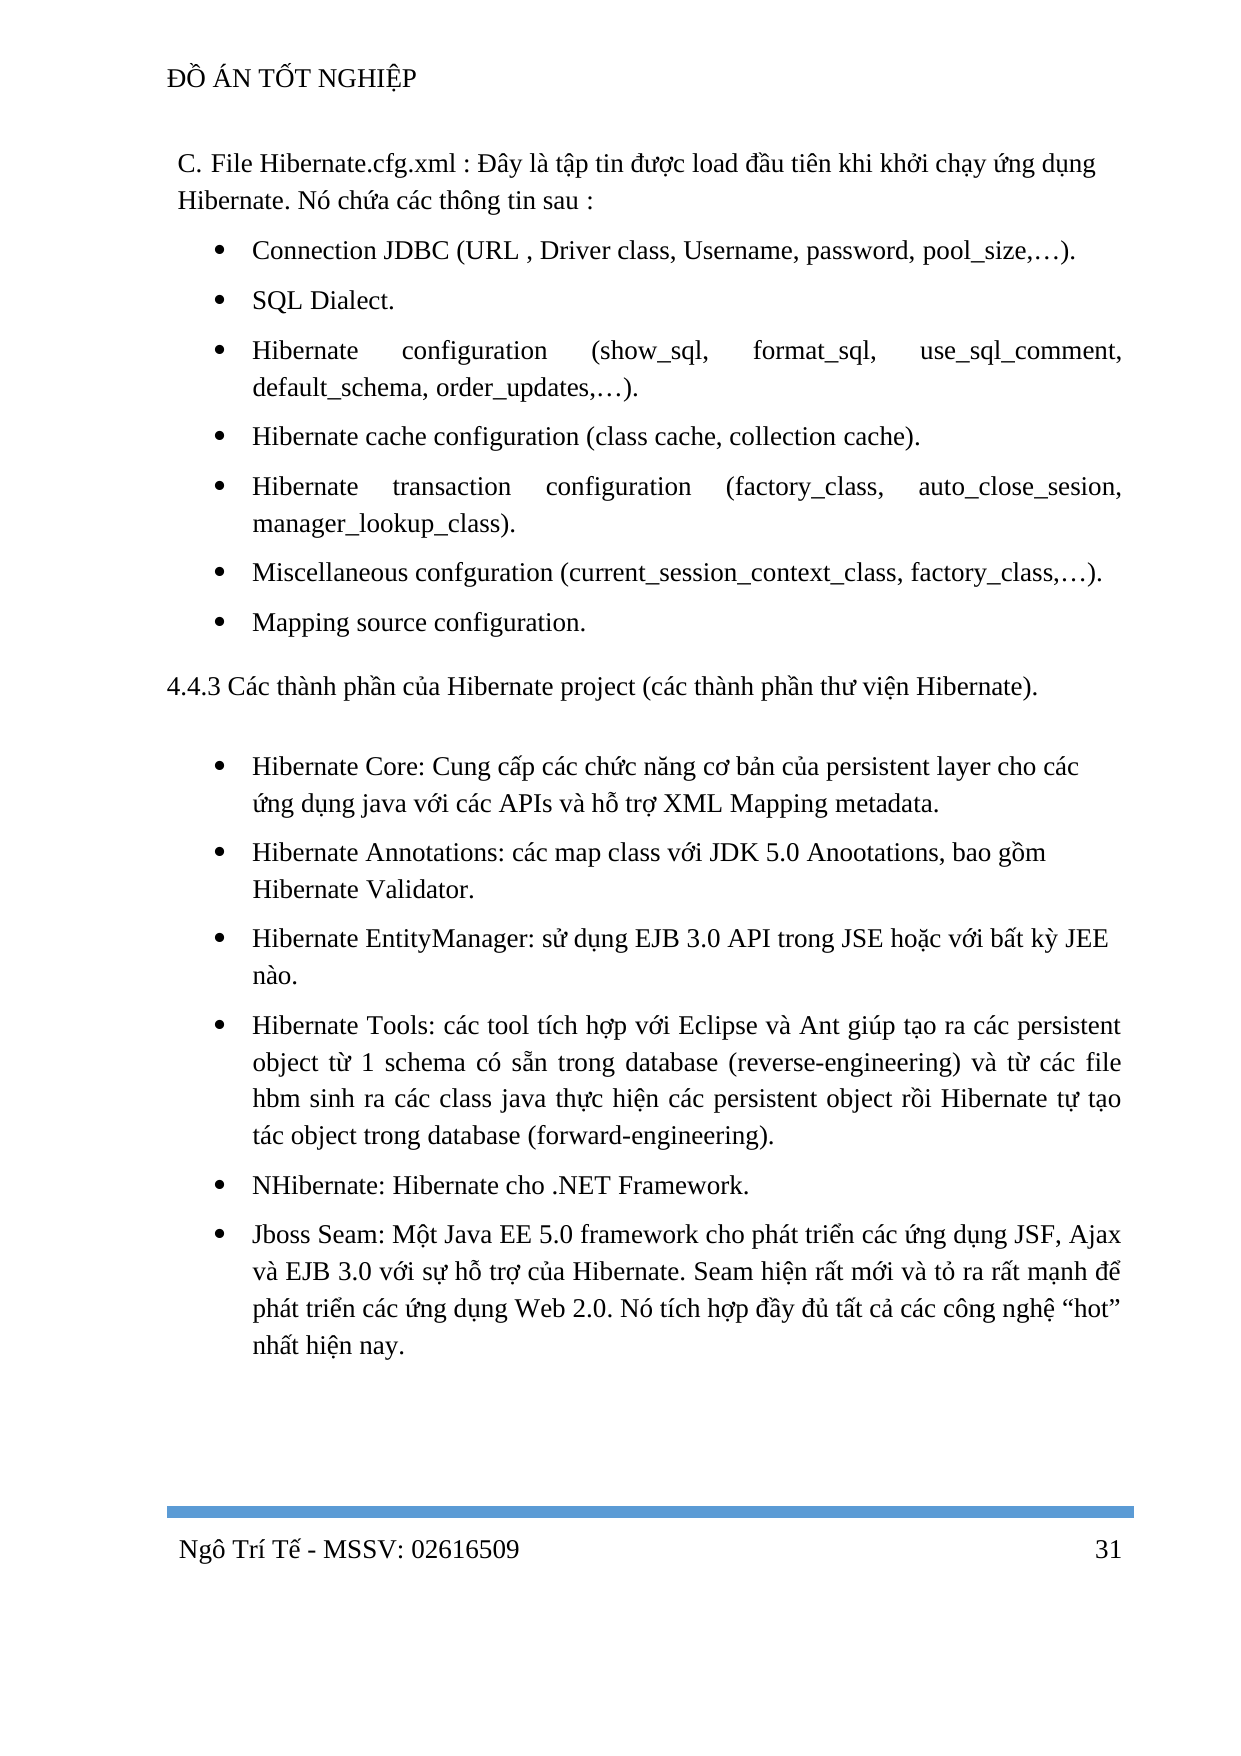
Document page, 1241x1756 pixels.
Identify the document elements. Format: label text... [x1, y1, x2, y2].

list File Hibernate.cfg.xml : Đây là tập tin được load đầu tiên khi khởi chạy ứng dụng Hibernate. Nó chứa các thông tin sau : [177, 147, 1123, 215]
list NHibernate: Hibernate cho .NET Framework. [215, 1169, 1134, 1200]
list Hibernate cache configuration (class cache, collection cache). [215, 420, 1134, 452]
list Hibernate Annotations: các map class với JDK 5.0 Anootations, bao gồm Hibernate Validator. [215, 836, 1123, 904]
text 4.4.3 Các thành phần của Hibernate project (các thành phần thư viện Hibernate). [167, 669, 1134, 701]
list Jboss Seam: Một Java EE 5.0 framework cho phát triển các ứng dụng JSF, Ajax và EJB 3.0 với sự hỗ trợ của Hibernate. Seam hiện rất mới và tỏ ra rất mạnh để phát triển các ứng dụng Web 2.0. Nó tích hợp đầy đủ tất cả các công nghệ “hot” nhất hiện nay. [215, 1219, 1123, 1360]
list SQL Dialect. [215, 284, 1134, 315]
list Hibernate transaction configuration (factory_class, auto_close_sesion, manager_lookup_class). [215, 470, 1122, 538]
list Hibernate Tools: các tool tích hợp với Eclipse và Ant giúp tạo ra các persistent object từ 1 schema có sẵn trong database (reverse-engineering) và từ các file hbm sinh ra các class java thực hiện các persistent object rồi Hibernate tự tạo tác object trong database (forward-engineering). [215, 1009, 1123, 1150]
list Hibernate configuration (show_sql, format_sql, use_sql_comment, default_schema, order_updates,…). [215, 334, 1122, 402]
list Miscellaneous confguration (current_session_context_class, factory_class,…). [215, 557, 1134, 588]
list Mapping source configuration. [215, 606, 1134, 638]
list Hibernate EntityManager: sử dụng EJB 3.0 API trong JSE hoặc với bất kỳ JEE nào. [215, 923, 1123, 990]
list Connection JDBC (URL , Driver class, Username, password, pool_size,…). [215, 234, 1134, 266]
list Hibernate Core: Cung cấp các chức năng cơ bản của persistent layer cho các ứng dụng java với các APIs và hỗ trợ XML Mapping metadata. [215, 750, 1122, 818]
